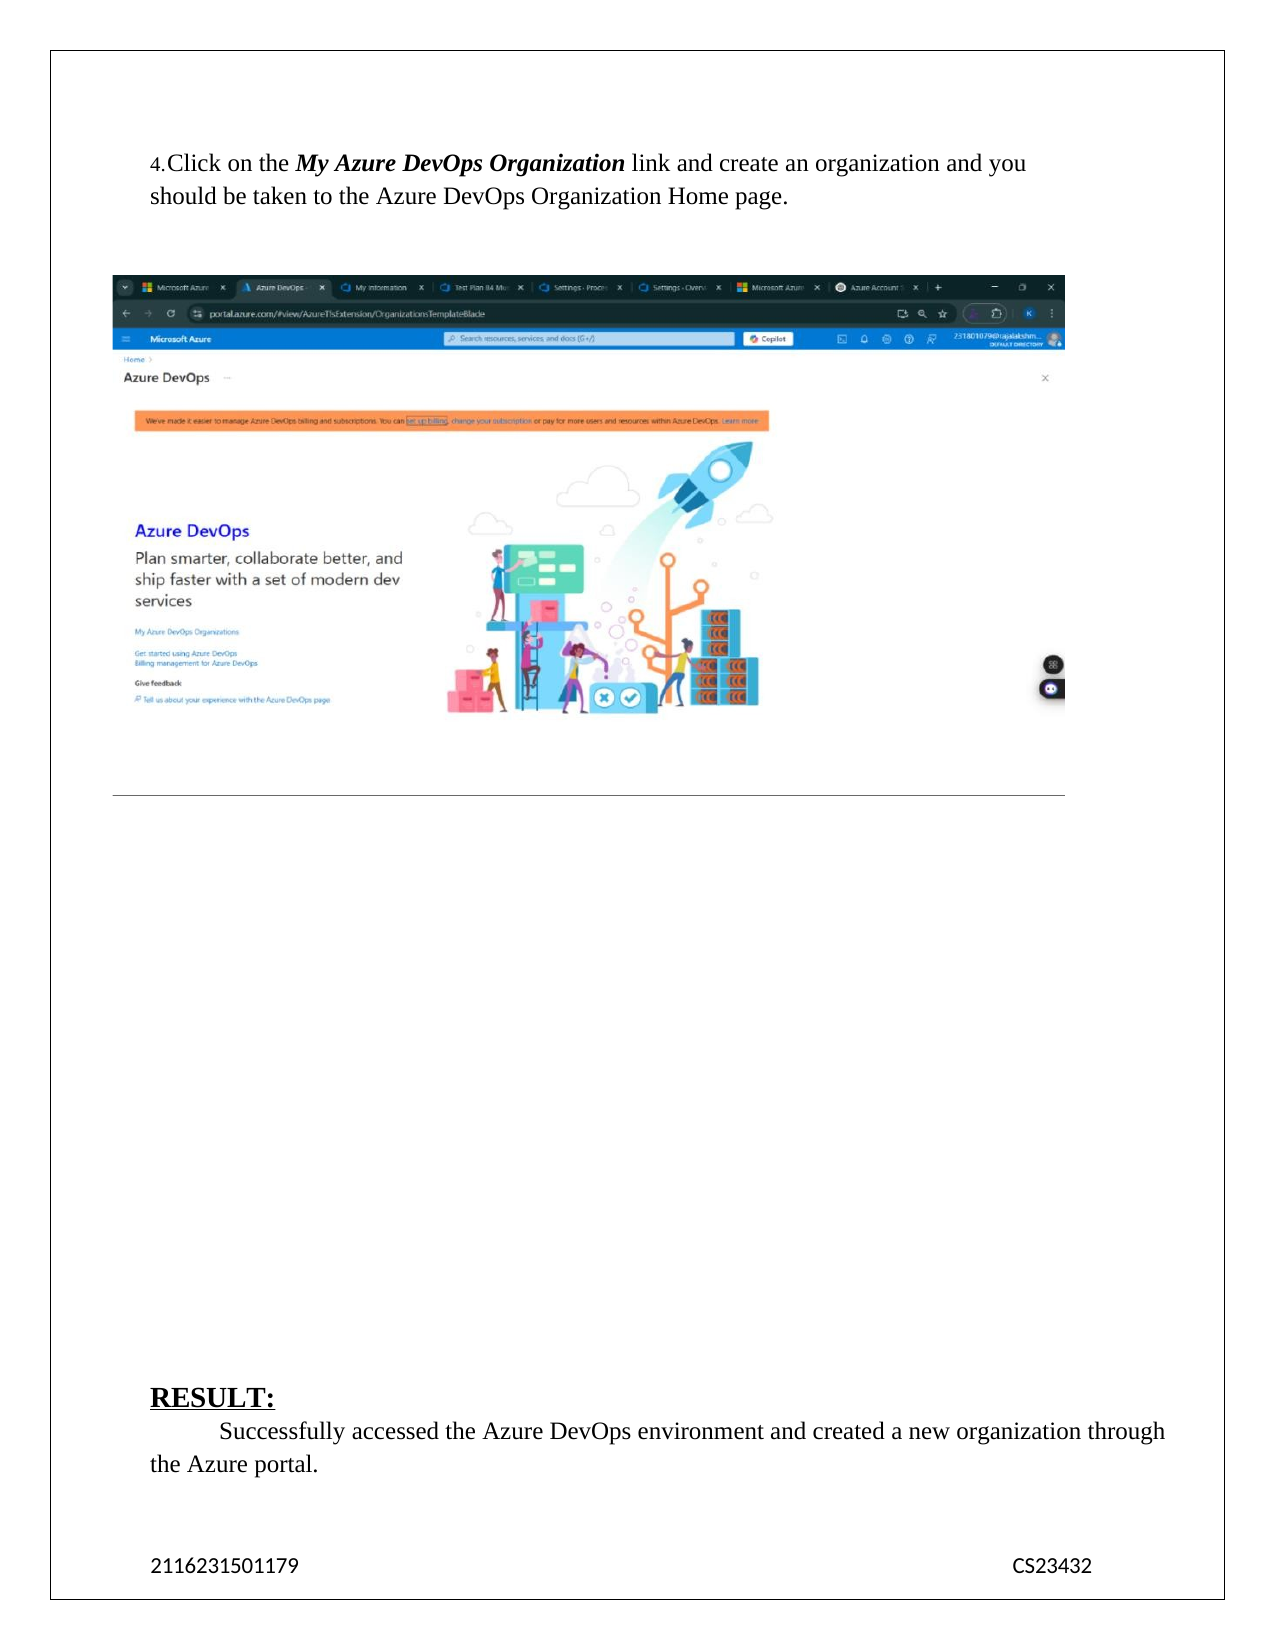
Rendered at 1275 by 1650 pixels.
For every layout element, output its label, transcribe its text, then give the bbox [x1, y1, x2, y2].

picture [112, 275, 1065, 796]
list Click on the My Azure DevOps Organization link and create an organization and you should be taken to the Azure DevOps Organization Home page. [150, 148, 1090, 210]
text Successfully accessed the Azure DevOps environment and created a new organization through the Azure portal. [150, 1416, 1171, 1478]
subtitle RESULT: [112, 1380, 1200, 1413]
